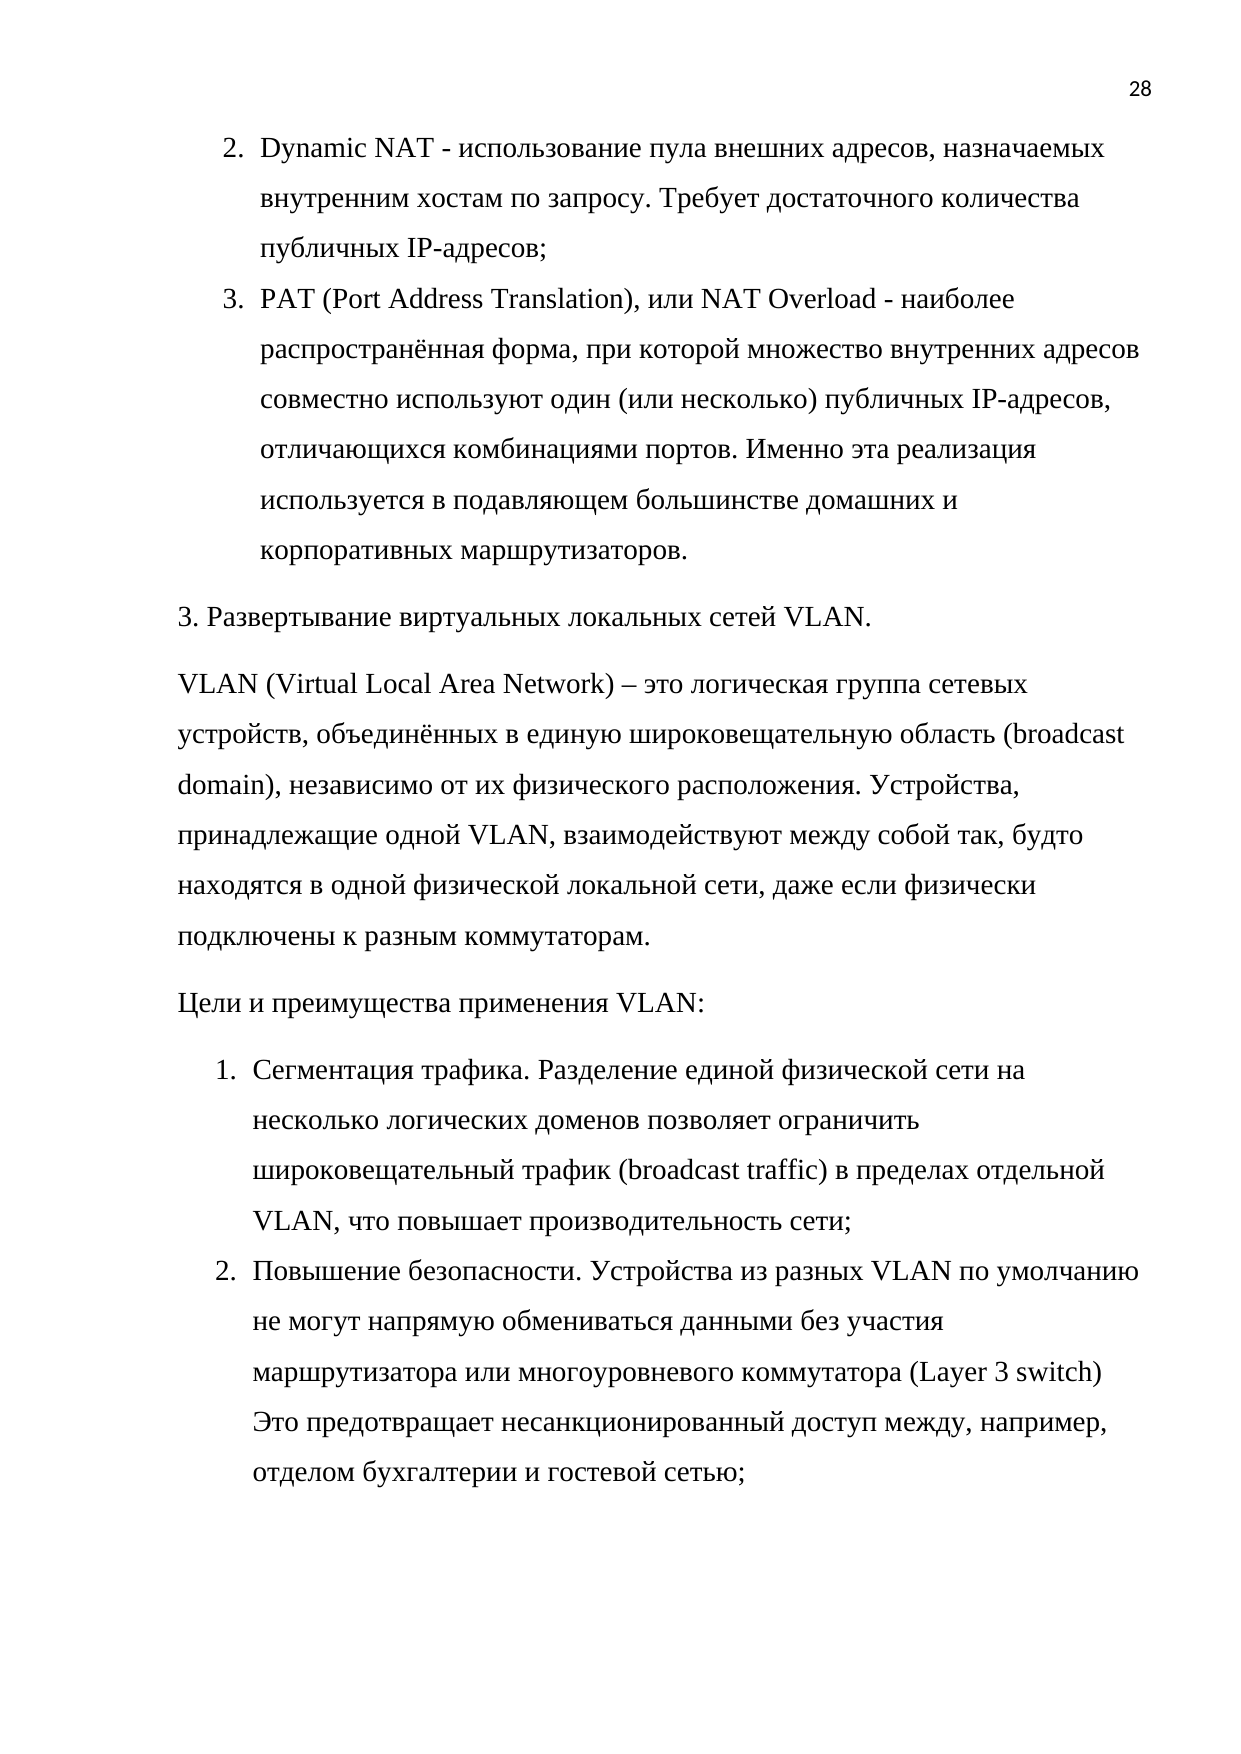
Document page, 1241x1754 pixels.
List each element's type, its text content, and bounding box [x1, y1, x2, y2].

text 3. Развертывание виртуальных локальных сетей VLAN. [177, 599, 1152, 633]
list Dynamic NAT - использование пула внешних адресов, назначаемых внутренним хостам по запросу. Требует достаточного количества публичных IP-адресов; [222, 130, 1152, 264]
list Сегментация трафика. Разделение единой физической сети на несколько логических доменов позволяет ограничить широковещательный трафик (broadcast traffic) в пределах отдельной VLAN, что повышает производительность сети; [215, 1052, 1152, 1236]
text VLAN (Virtual Local Area Network) – это логическая группа сетевых устройств, объединённых в единую широковещательную область (broadcast domain), независимо от их физического расположения. Устройства, принадлежащие одной VLAN, взаимодействуют между собой так, будто находятся в одной физической локальной сети, даже если физически подключены к разным коммутаторам. [177, 666, 1152, 951]
list Повышение безопасности. Устройства из разных VLAN по умолчанию не могут напрямую обмениваться данными без участия маршрутизатора или многоуровневого коммутатора (Layer 3 switch) Это предотвращает несанкционированный доступ между, например, отделом бухгалтерии и гостевой сетью; [215, 1253, 1152, 1488]
list PAT (Port Address Translation), или NAT Overload - наиболее распространённая форма, при которой множество внутренних адресов совместно используют один (или несколько) публичных IP-адресов, отличающихся комбинациями портов. Именно эта реализация используется в подавляющем большинстве домашних и корпоративных маршрутизаторов. [222, 281, 1152, 566]
text Цели и преимущества применения VLAN: [177, 985, 1152, 1018]
